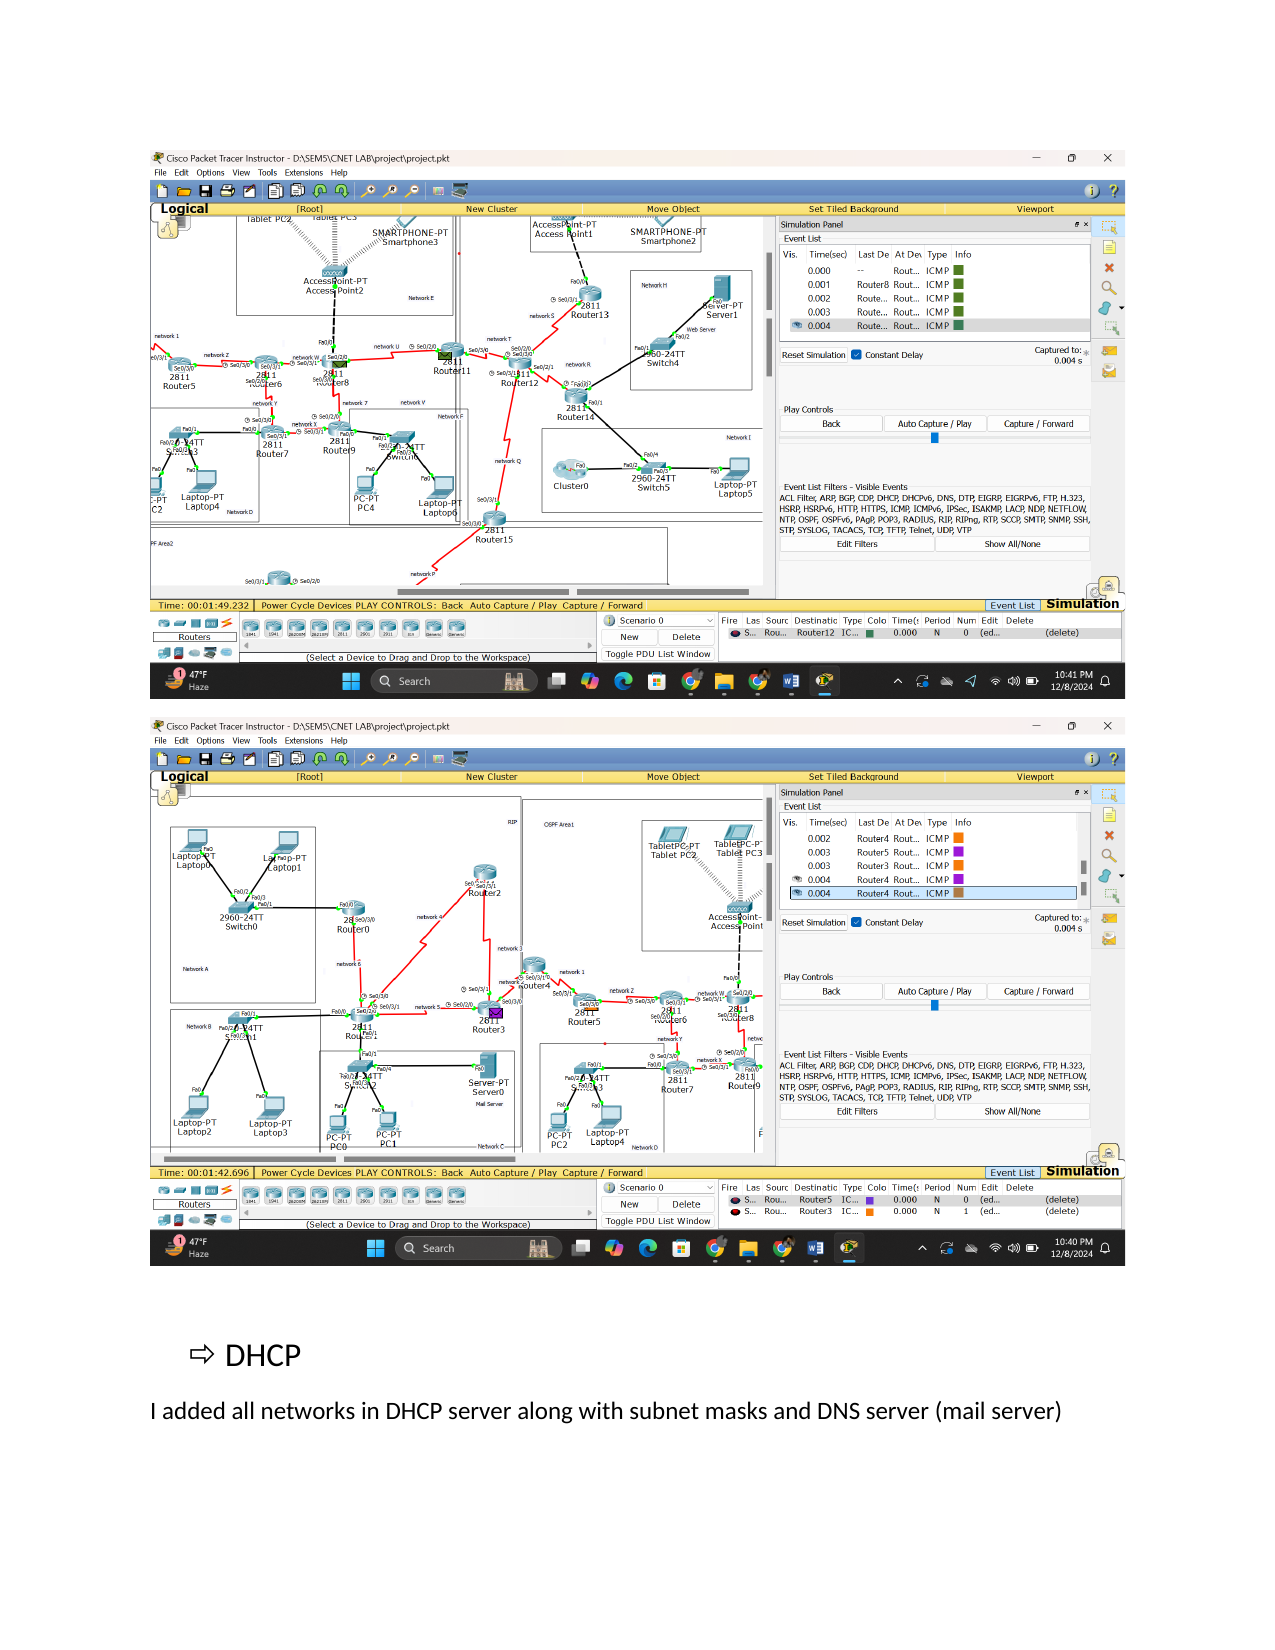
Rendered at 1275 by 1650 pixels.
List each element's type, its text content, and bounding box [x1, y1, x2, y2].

picture [150, 717, 1125, 1266]
list DHCP [187, 1334, 1125, 1375]
text I added all networks in DHCP server along with subnet masks and DNS server (mail server) [150, 1395, 1125, 1425]
picture [150, 150, 1125, 699]
